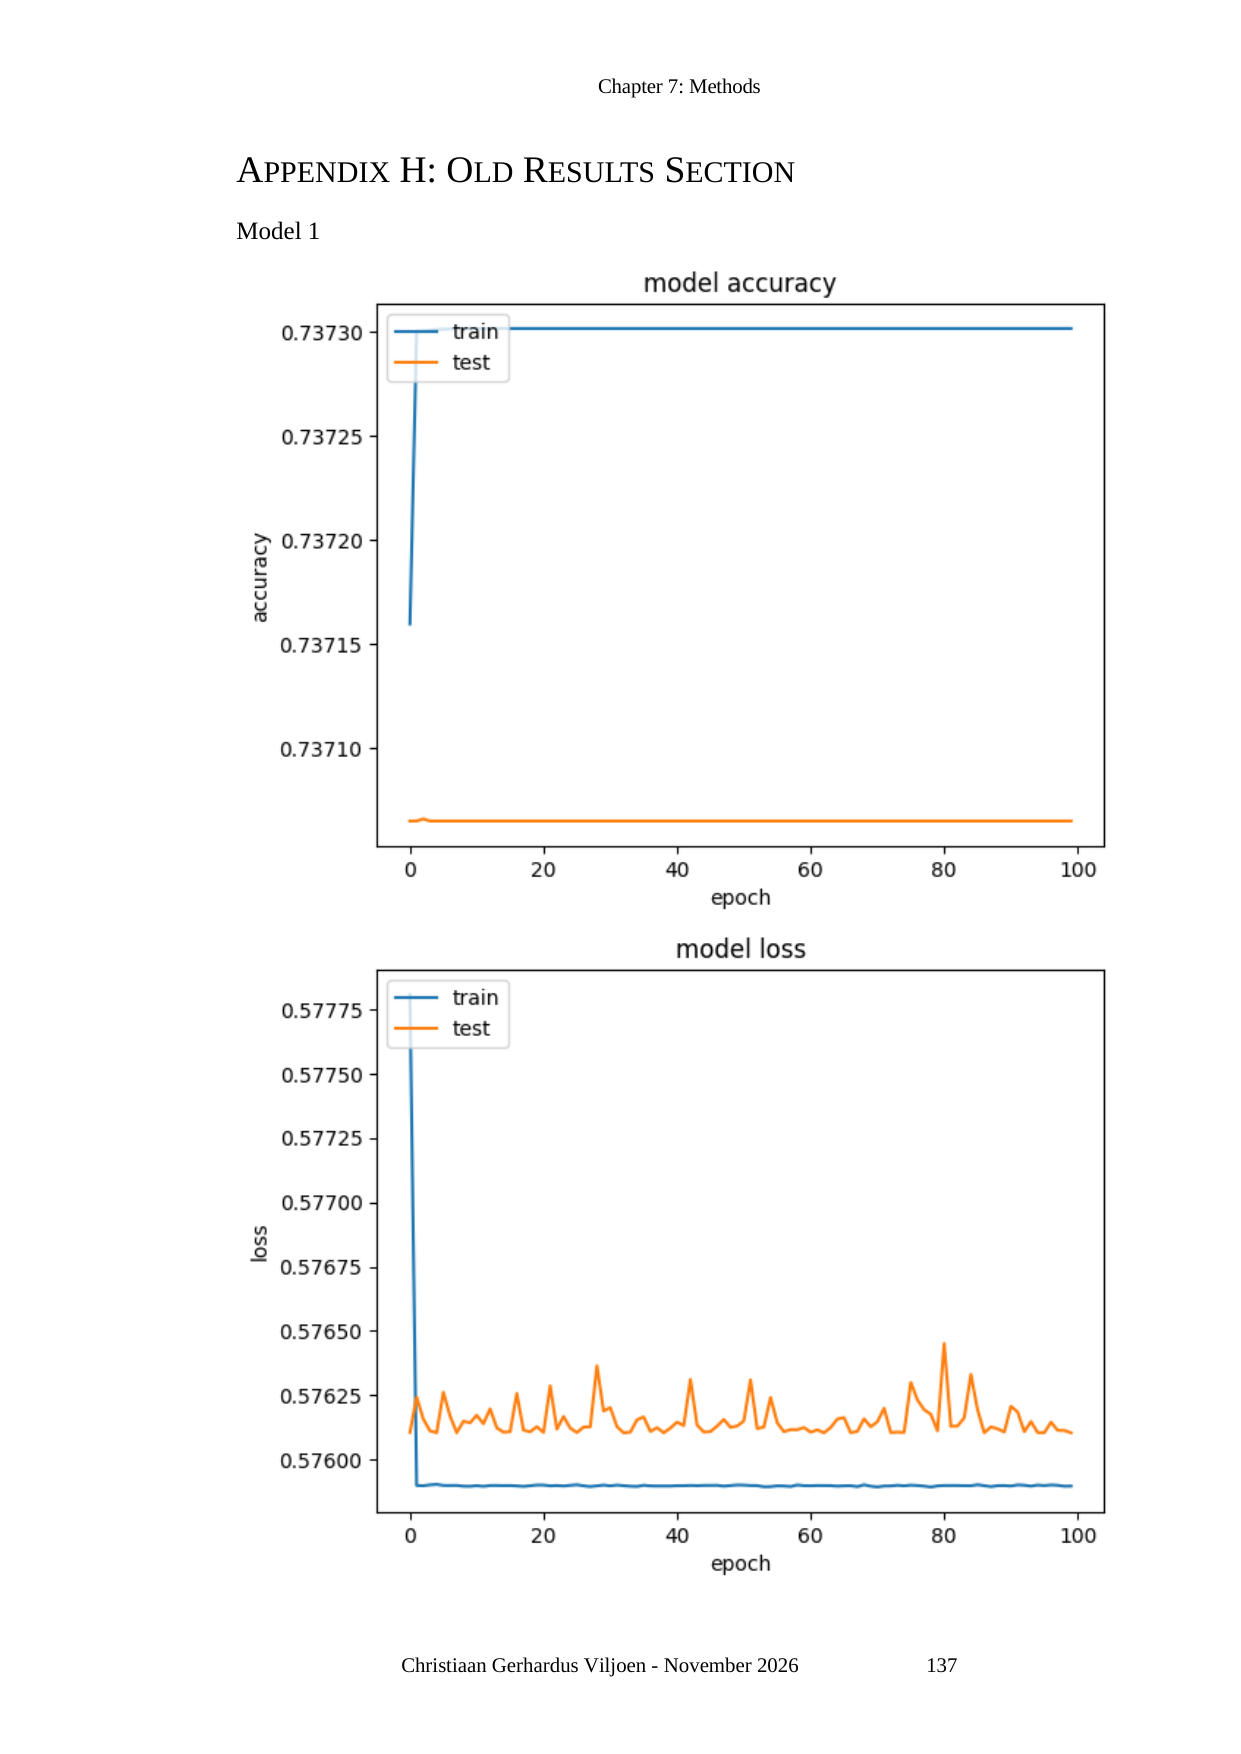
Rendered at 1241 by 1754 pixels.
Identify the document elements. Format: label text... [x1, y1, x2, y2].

subtitle Model 1 [236, 216, 1122, 245]
picture [236, 257, 1123, 1590]
subtitle Appendix H: Old Results Section [236, 148, 1122, 191]
